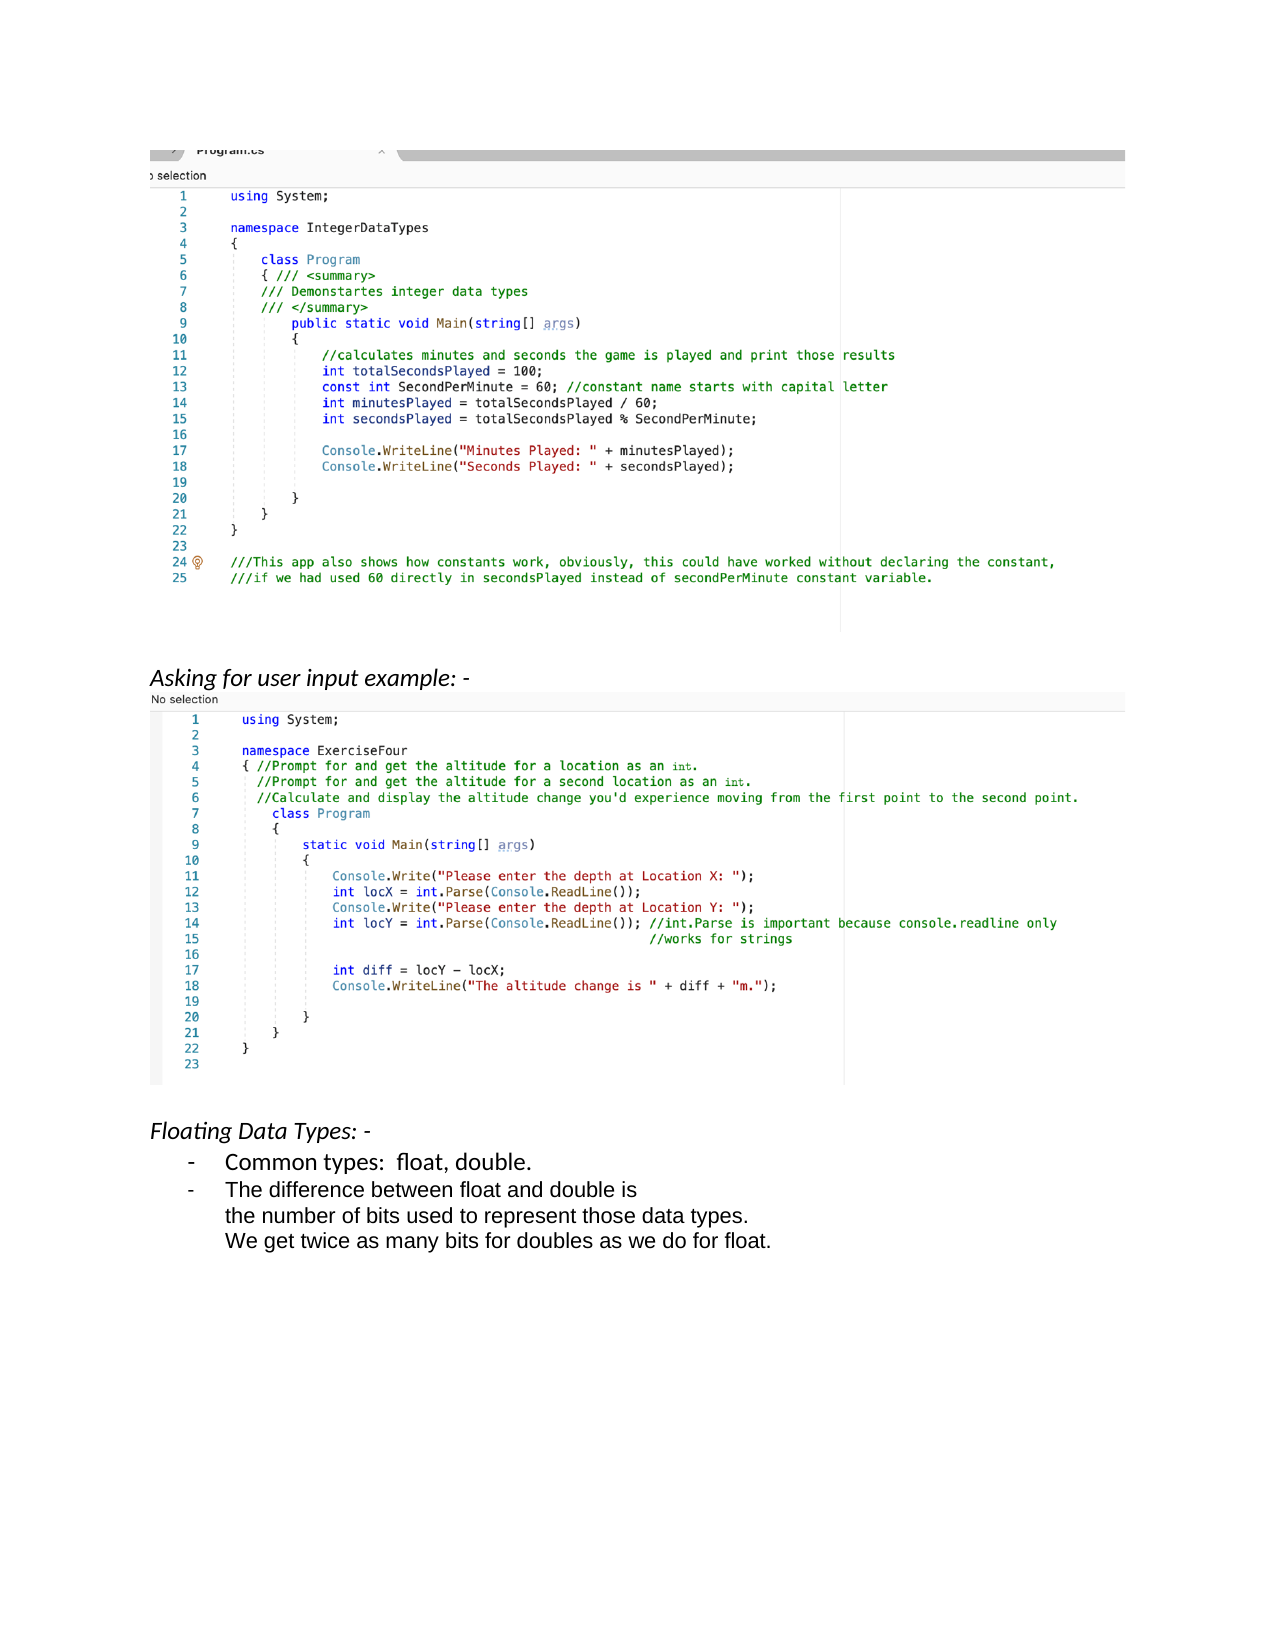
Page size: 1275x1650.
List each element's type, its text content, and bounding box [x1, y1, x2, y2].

list the number of bits used to represent those data types. [225, 1203, 1125, 1228]
text Floating Data Types: - [150, 1115, 1125, 1146]
text Asking for user input example: - [150, 662, 1125, 692]
picture [150, 692, 1125, 1085]
list Common types: float, double. [187, 1146, 1125, 1176]
picture [150, 150, 1125, 632]
list The difference between float and double is [187, 1176, 1125, 1203]
list We get twice as many bits for doubles as we do for float. [225, 1228, 1125, 1253]
